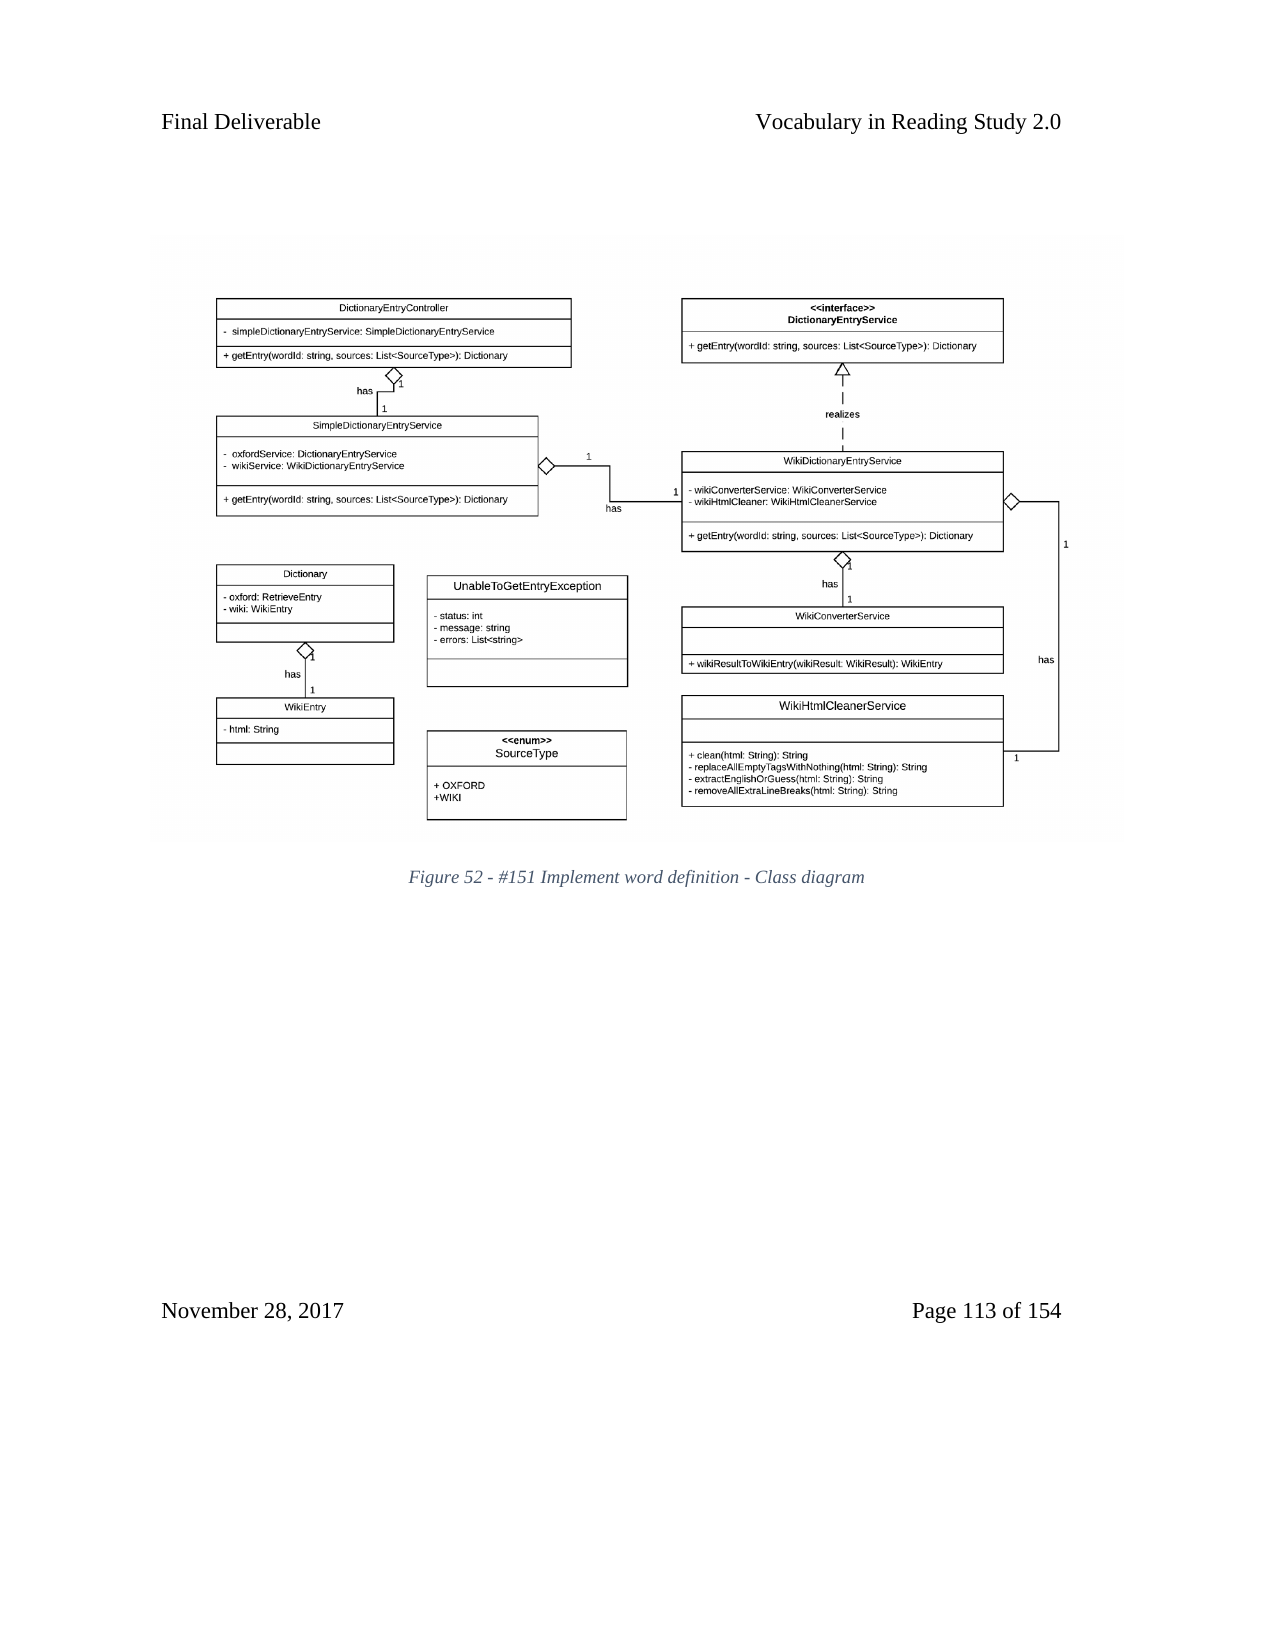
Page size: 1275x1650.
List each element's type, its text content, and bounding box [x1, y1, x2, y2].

picture [150, 235, 1124, 842]
